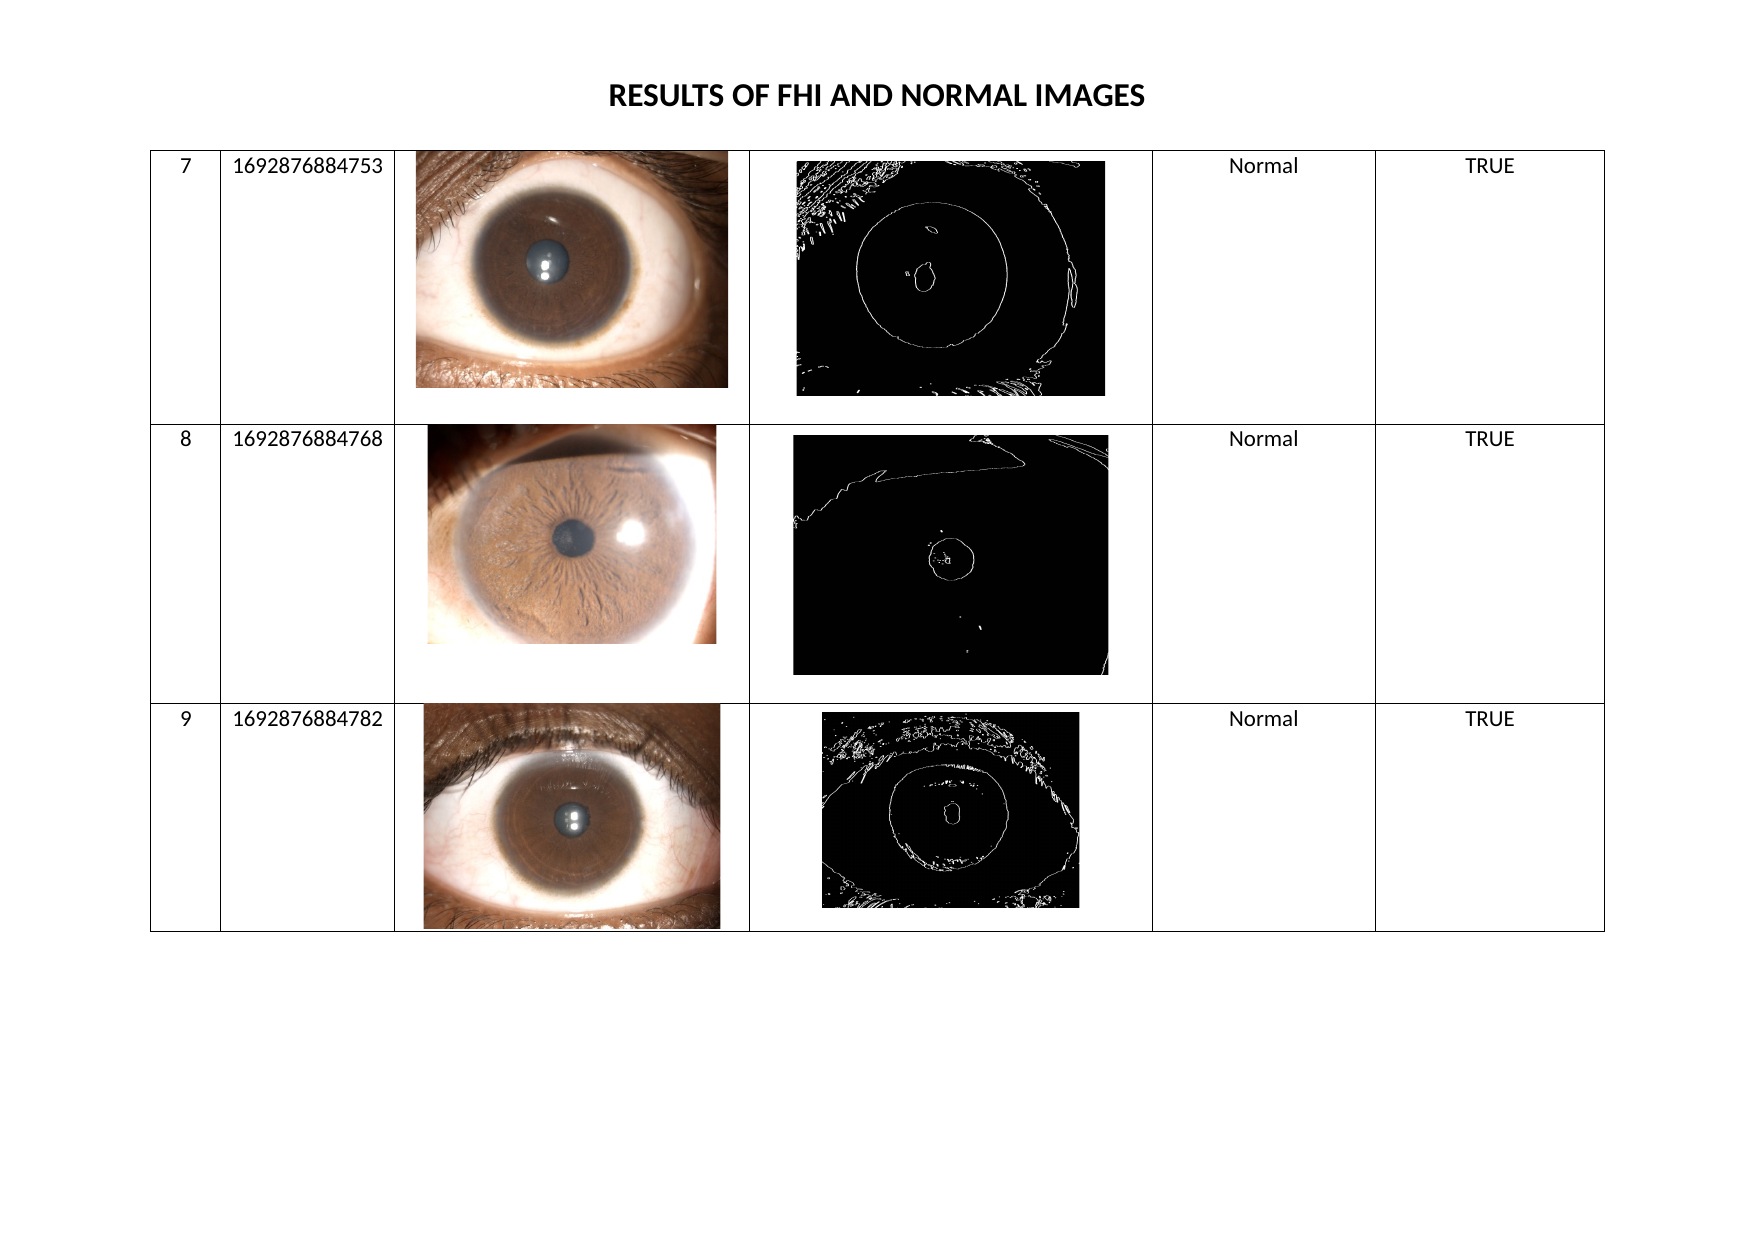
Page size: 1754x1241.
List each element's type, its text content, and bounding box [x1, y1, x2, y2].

table_cell 9 [151, 704, 220, 931]
table_cell 7 [151, 151, 220, 423]
table_cell Normal [1153, 425, 1375, 703]
picture [423, 703, 721, 929]
table_cell 1692876884782 [221, 704, 394, 931]
table_cell [395, 425, 749, 703]
table_cell [395, 704, 749, 931]
picture [427, 424, 717, 644]
picture [415, 151, 729, 388]
table_cell 1692876884753 [221, 151, 394, 423]
table_cell [395, 151, 749, 423]
table_cell [750, 425, 1152, 703]
table_cell [750, 704, 1152, 931]
table_cell TRUE [1376, 704, 1604, 931]
table_cell Normal [1153, 151, 1375, 423]
table_cell 1692876884768 [221, 425, 394, 703]
table_cell 8 [151, 425, 220, 703]
table_cell Normal [1153, 704, 1375, 931]
table_cell TRUE [1376, 151, 1604, 423]
table_cell TRUE [1376, 425, 1604, 703]
table_cell [750, 151, 1152, 423]
